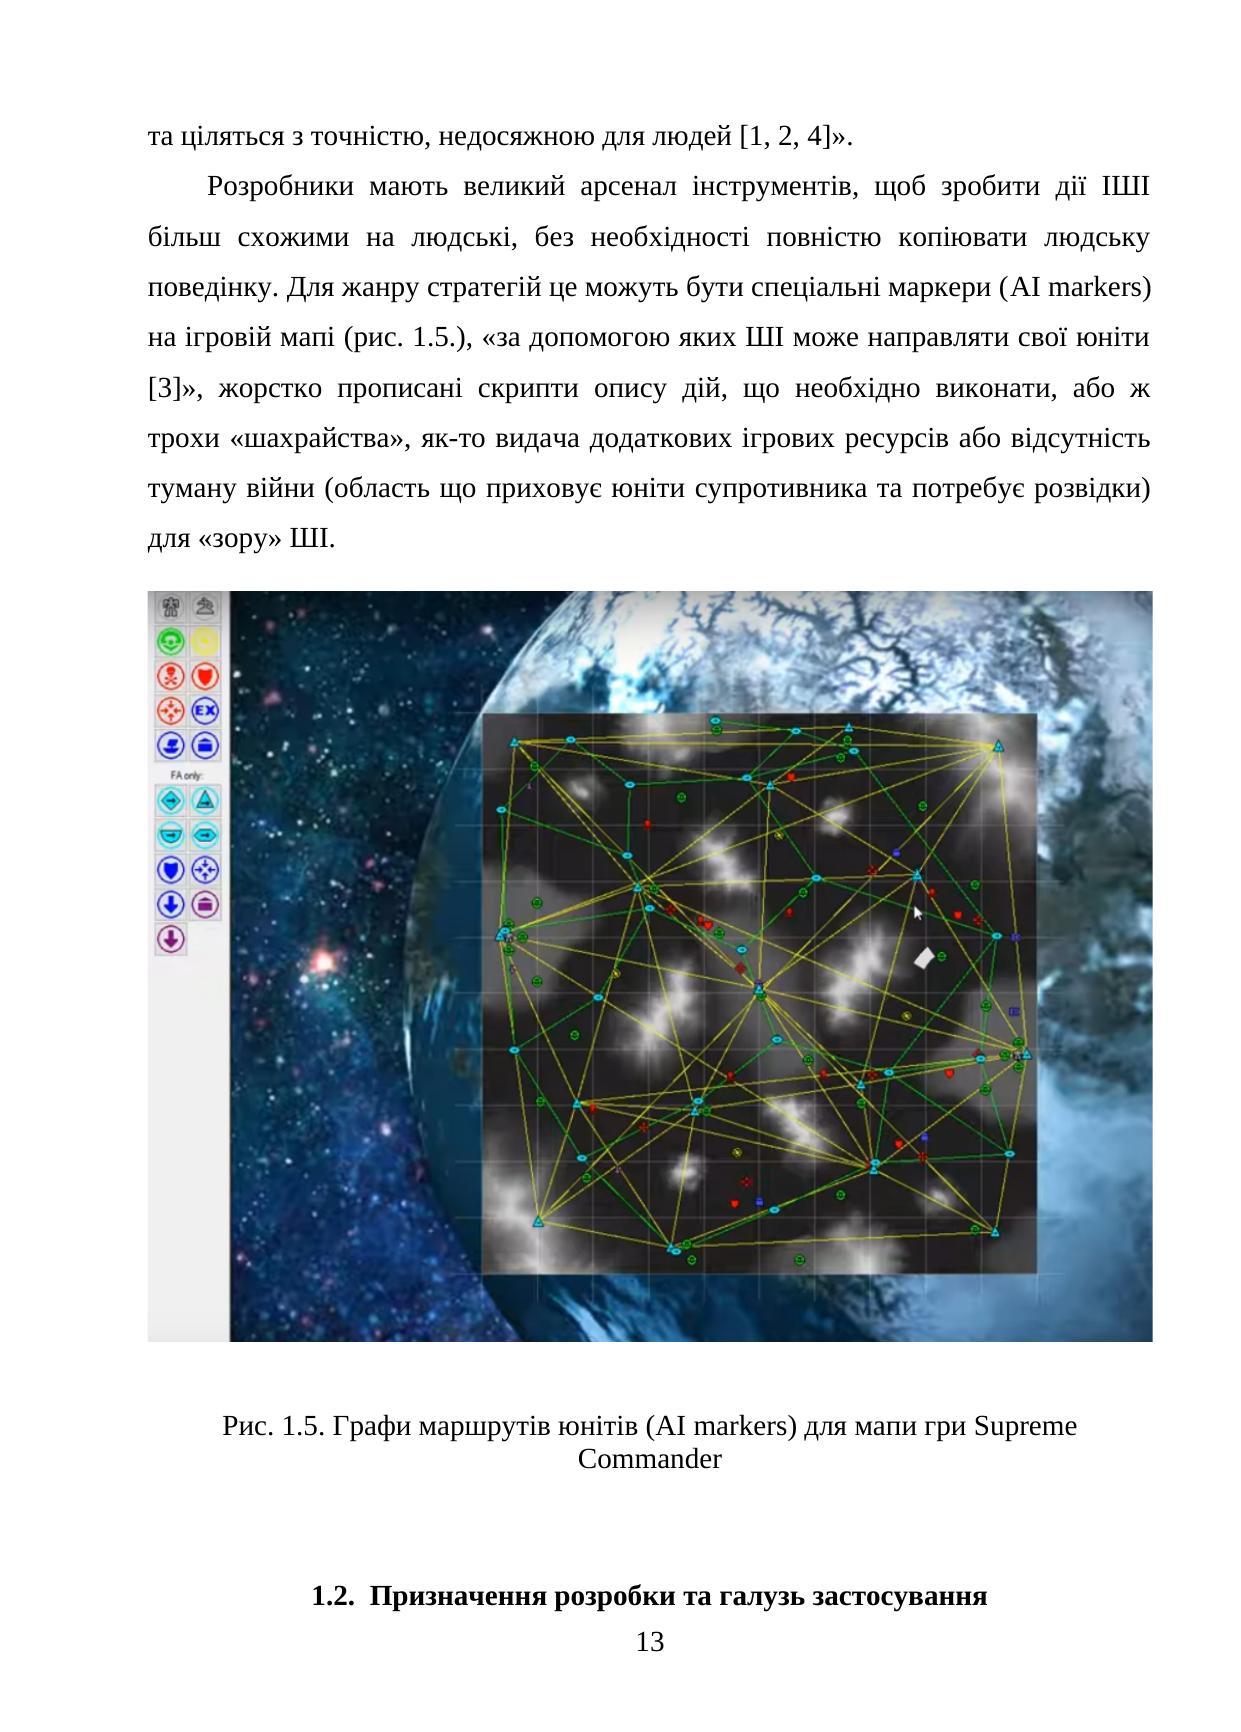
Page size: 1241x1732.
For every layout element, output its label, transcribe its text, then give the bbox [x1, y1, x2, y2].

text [148, 118, 1152, 152]
picture [147, 591, 1153, 1342]
text 1.2. Призначення розробки та галузь застосування [148, 1578, 1152, 1612]
text Розробники мають великий арсенал інструментів, щоб зробити дії ІШІ більш схожими на людські, без необхідності повністю копіювати людську поведінку. Для жанру стратегій це можуть бути спеціальні маркери (AI markers) на ігровій мапі (рис. 1.5.), «за допомогою яких ШІ може направляти свої юніти [3]», жорстко прописані скрипти опису дій, що необхідно виконати, або ж трохи «шахрайства», як-то видача додаткових ігрових ресурсів або відсутність туману війни (область що приховує юніти супротивника та потребує розвідки) для «зору» ШІ. [148, 168, 1152, 554]
text Рис. 1.5. Графи маршрутів юнітів (AI markers) для мапи гри Supreme Commander [148, 1408, 1152, 1503]
